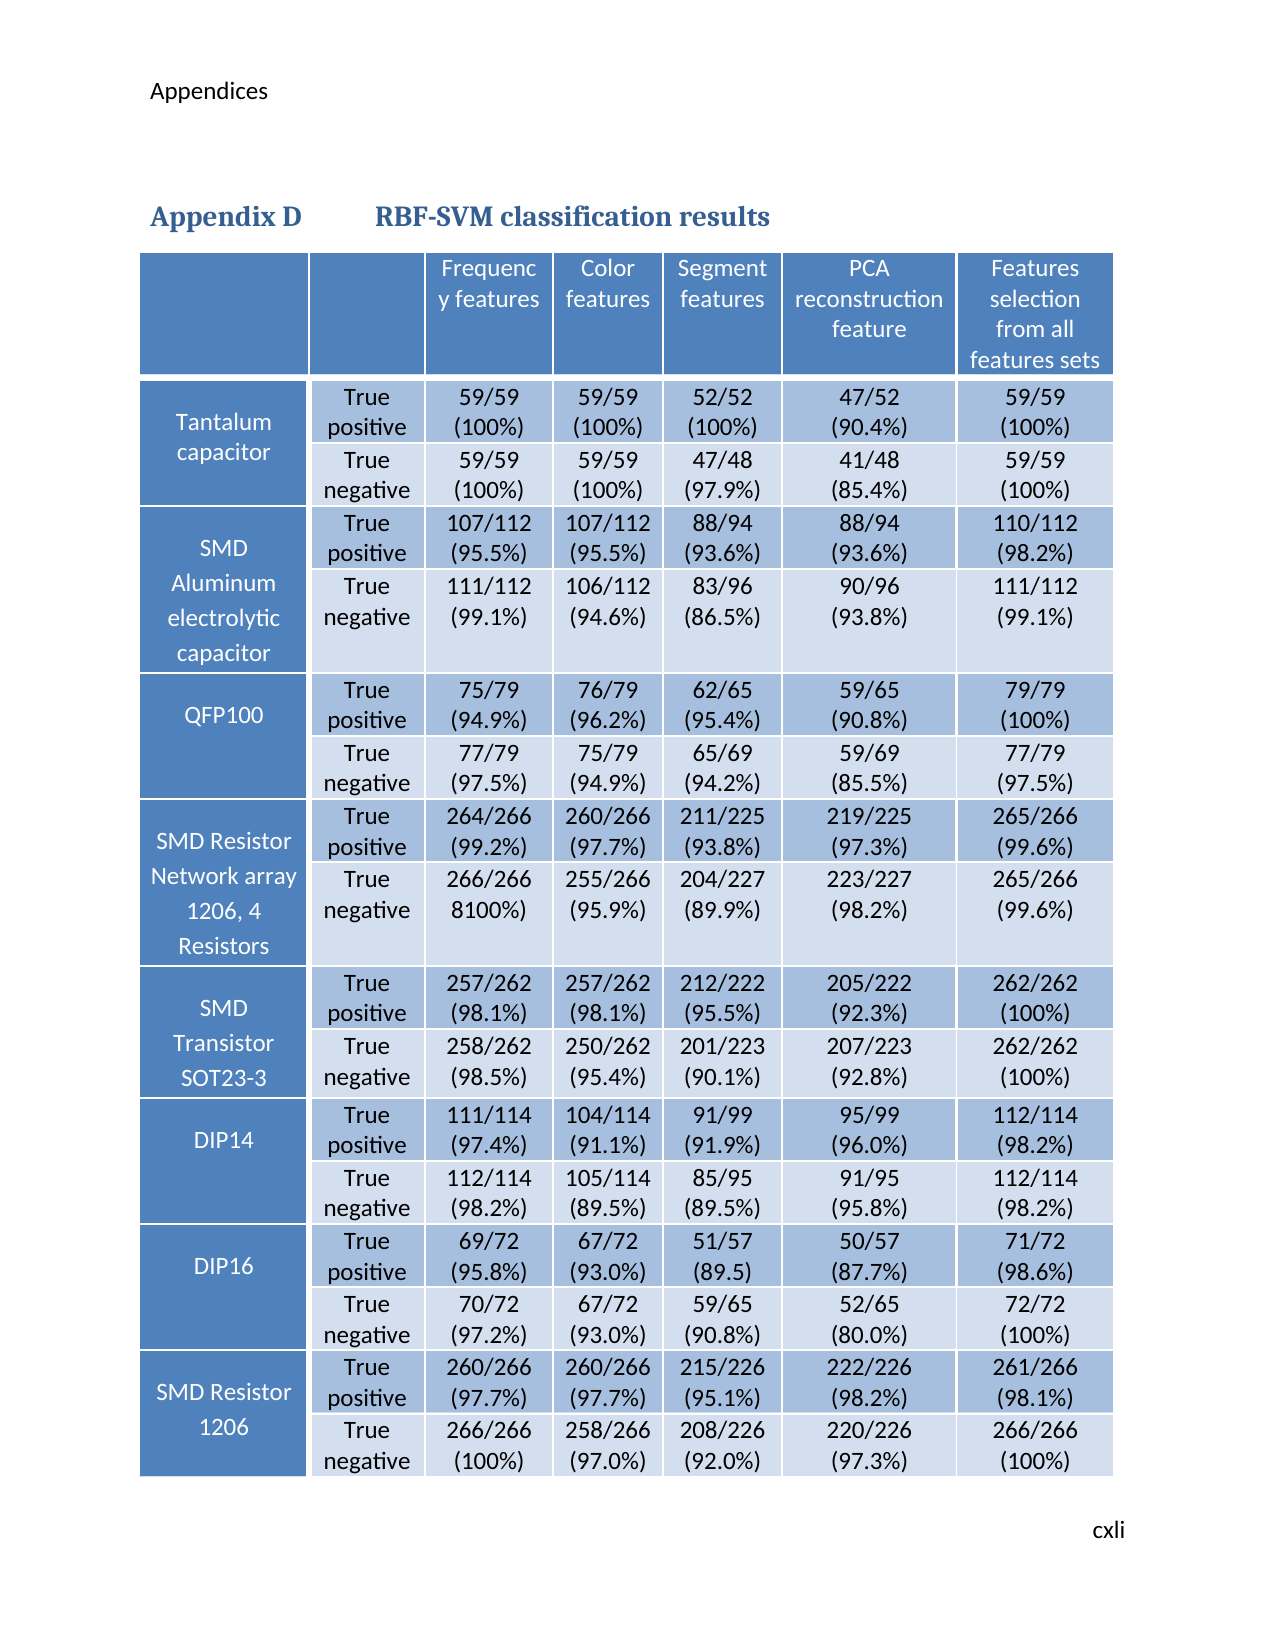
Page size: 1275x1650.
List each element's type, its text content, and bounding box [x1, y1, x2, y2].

table_cell 261/266 (98.1%) [958, 1351, 1113, 1412]
table_cell 107/112 (95.5%) [554, 507, 662, 568]
table_cell True negative [312, 570, 424, 672]
table_cell 47/52 (90.4%) [783, 381, 955, 442]
table_cell 75/79 (94.9%) [426, 674, 552, 735]
table_cell 59/65 (90.8%) [783, 674, 955, 735]
table_cell True negative [312, 737, 424, 798]
table_cell 59/65 (90.8%) [664, 1288, 781, 1349]
table_cell 91/95 (95.8%) [783, 1162, 956, 1223]
table_cell 212/222 (95.5%) [664, 967, 781, 1028]
table_cell True positive [312, 1099, 424, 1160]
table_cell DIP14 [140, 1099, 306, 1223]
table_header PCA reconstruction feature [783, 253, 955, 374]
table_cell 107/112 (95.5%) [426, 507, 552, 568]
table_cell Tantalum capacitor [140, 381, 306, 505]
table_cell 95/99 (96.0%) [783, 1099, 955, 1160]
table_cell 70/72 (97.2%) [426, 1288, 552, 1349]
table_cell 59/59 (100%) [426, 381, 552, 442]
table_cell 262/262 (100%) [958, 967, 1113, 1028]
list RBF-SVM classification results [150, 200, 1125, 233]
table_cell QFP100 [140, 674, 306, 798]
table_cell SMD Aluminum electrolytic capacitor [140, 507, 306, 672]
table_cell 258/262 (98.5%) [426, 1030, 552, 1097]
table_cell 211/225 (93.8%) [664, 800, 781, 861]
table_cell 59/59 (100%) [957, 444, 1113, 505]
table_cell True negative [312, 1162, 424, 1223]
table_cell True positive [312, 381, 424, 442]
table_cell True negative [312, 1288, 424, 1349]
table_cell 72/72 (100%) [957, 1288, 1113, 1349]
table_header Frequency features [426, 253, 552, 374]
table_cell 265/266 (99.6%) [958, 800, 1113, 861]
table_cell 205/222 (92.3%) [783, 967, 955, 1028]
table_cell 266/266 (100%) [426, 1415, 552, 1476]
table_cell 111/112 (99.1%) [957, 570, 1113, 672]
table_cell 59/59 (100%) [426, 444, 552, 505]
table_cell 76/79 (96.2%) [554, 674, 662, 735]
table_cell 83/96 (86.5%) [664, 570, 781, 672]
table_cell 59/69 (85.5%) [783, 737, 956, 798]
table_cell True positive [312, 674, 424, 735]
table_cell 260/266 (97.7%) [554, 1351, 662, 1412]
table_cell 219/225 (97.3%) [783, 800, 955, 861]
table_cell 41/48 (85.4%) [783, 444, 956, 505]
table_cell 201/223 (90.1%) [664, 1030, 781, 1097]
table_cell 250/262 (95.4%) [554, 1030, 662, 1097]
table_cell 222/226 (98.2%) [783, 1351, 955, 1412]
table_cell 215/226 (95.1%) [664, 1351, 781, 1412]
table_cell 111/114 (97.4%) [426, 1099, 552, 1160]
table_cell 50/57 (87.7%) [783, 1225, 955, 1286]
table_cell SMD Resistor Network array 1206, 4 Resistors [140, 800, 306, 965]
table_cell 223/227 (98.2%) [783, 863, 956, 965]
table_cell 266/266 8100%) [426, 863, 552, 965]
table_cell 220/226 (97.3%) [783, 1415, 956, 1476]
table_header Color features [554, 253, 662, 374]
table_header Segment features [664, 253, 781, 374]
table_cell 85/95 (89.5%) [664, 1162, 781, 1223]
table_cell 208/226 (92.0%) [664, 1415, 781, 1476]
table_cell 258/266 (97.0%) [554, 1415, 662, 1476]
table_cell 265/266 (99.6%) [957, 863, 1113, 965]
table_header Features selection from all features sets [958, 253, 1113, 374]
table_cell 260/266 (97.7%) [554, 800, 662, 861]
table_cell 69/72 (95.8%) [426, 1225, 552, 1286]
table_cell True negative [312, 863, 424, 965]
table_cell 67/72 (93.0%) [554, 1225, 662, 1286]
table_cell 266/266 (100%) [957, 1415, 1113, 1476]
table_cell 62/65 (95.4%) [664, 674, 781, 735]
table_cell 204/227 (89.9%) [664, 863, 781, 965]
table_cell 52/52 (100%) [664, 381, 781, 442]
table_cell True positive [312, 1351, 424, 1412]
table_cell 77/79 (97.5%) [426, 737, 552, 798]
table_cell 79/79 (100%) [958, 674, 1113, 735]
table_cell 264/266 (99.2%) [426, 800, 552, 861]
table_cell True negative [312, 1415, 424, 1476]
table_cell 88/94 (93.6%) [664, 507, 781, 568]
table_cell 112/114 (98.2%) [426, 1162, 552, 1223]
table_cell 47/48 (97.9%) [664, 444, 781, 505]
table_cell True negative [312, 444, 424, 505]
table_cell True negative [312, 1030, 424, 1097]
table_cell SMD Resistor 1206 [140, 1351, 306, 1476]
table_cell 59/59 (100%) [554, 381, 662, 442]
table_cell 112/114 (98.2%) [957, 1162, 1113, 1223]
table_cell 105/114 (89.5%) [554, 1162, 662, 1223]
table_cell 257/262 (98.1%) [554, 967, 662, 1028]
table_cell 52/65 (80.0%) [783, 1288, 956, 1349]
table_cell 51/57 (89.5) [664, 1225, 781, 1286]
table_cell 111/112 (99.1%) [426, 570, 552, 672]
table_cell 112/114 (98.2%) [958, 1099, 1113, 1160]
table_cell 91/99 (91.9%) [664, 1099, 781, 1160]
table_cell 75/79 (94.9%) [554, 737, 662, 798]
table_cell 59/59 (100%) [958, 381, 1113, 442]
table_cell True positive [312, 507, 424, 568]
table_cell 257/262 (98.1%) [426, 967, 552, 1028]
table_cell 110/112 (98.2%) [958, 507, 1113, 568]
table_cell 77/79 (97.5%) [957, 737, 1113, 798]
table_cell True positive [312, 967, 424, 1028]
table_cell 65/69 (94.2%) [664, 737, 781, 798]
table_cell DIP16 [140, 1225, 306, 1349]
table_cell 67/72 (93.0%) [554, 1288, 662, 1349]
table_cell 104/114 (91.1%) [554, 1099, 662, 1160]
table_cell 90/96 (93.8%) [783, 570, 956, 672]
table_cell 106/112 (94.6%) [554, 570, 662, 672]
table_header [140, 253, 308, 374]
table_header [310, 253, 424, 374]
table_cell 255/266 (95.9%) [554, 863, 662, 965]
table_cell 71/72 (98.6%) [958, 1225, 1113, 1286]
table_cell SMD Transistor SOT23-3 [140, 967, 306, 1097]
table_cell 262/262 (100%) [957, 1030, 1113, 1097]
table_cell 88/94 (93.6%) [783, 507, 955, 568]
table_cell 59/59 (100%) [554, 444, 662, 505]
table_cell 260/266 (97.7%) [426, 1351, 552, 1412]
table_cell True positive [312, 800, 424, 861]
table_cell True positive [312, 1225, 424, 1286]
table_cell 207/223 (92.8%) [783, 1030, 956, 1097]
